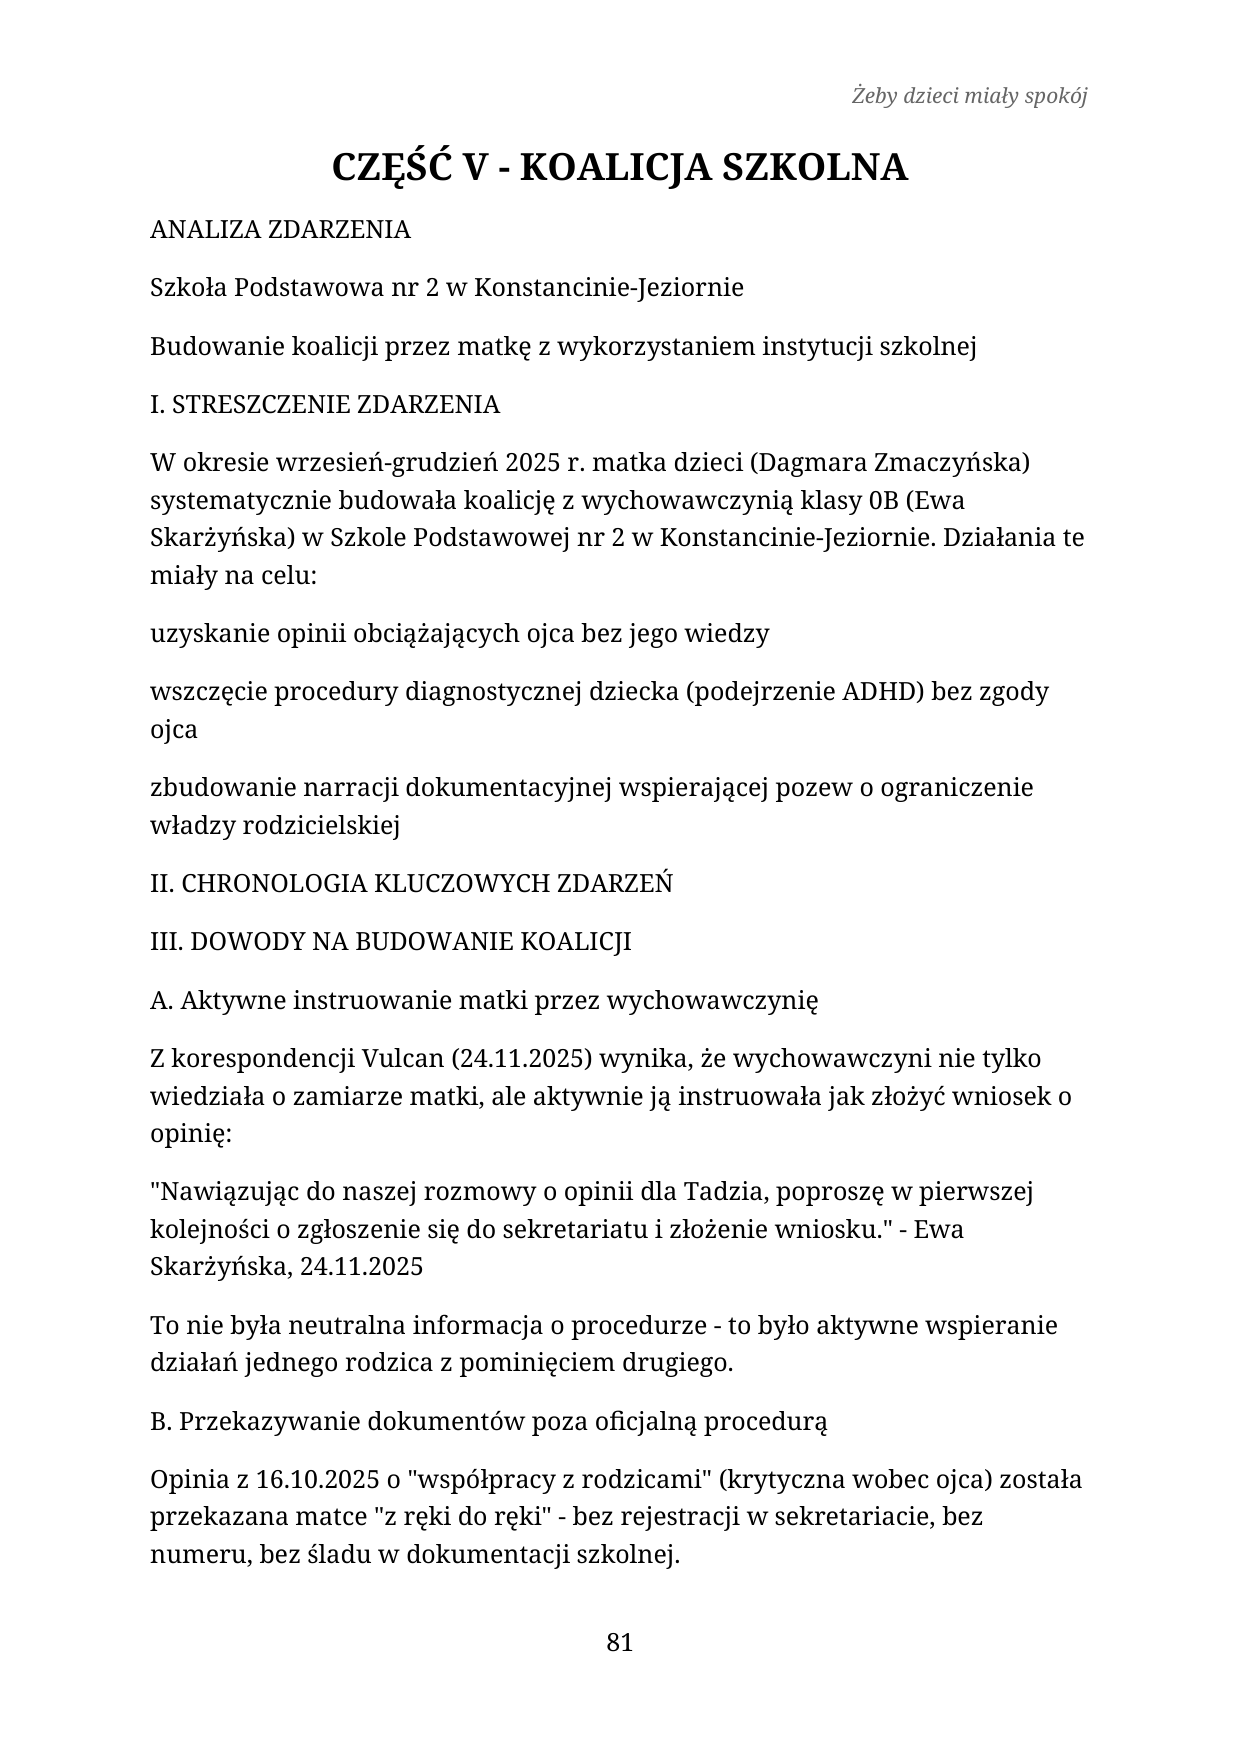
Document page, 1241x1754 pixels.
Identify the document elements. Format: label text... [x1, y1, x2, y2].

text I. STRESZCZENIE ZDARZENIA [150, 383, 1090, 421]
text III. DOWODY NA BUDOWANIE KOALICJI [150, 921, 1090, 958]
text Opinia z 16.10.2025 o "współpracy z rodzicami" (krytyczna wobec ojca) została przekazana matce "z ręki do ręki" - bez rejestracji w sekretariacie, bez numeru, bez śladu w dokumentacji szkolnej. [150, 1458, 1090, 1571]
text uzyskanie opinii obciążających ojca bez jego wiedzy [150, 612, 1090, 650]
text B. Przekazywanie dokumentów poza oficjalną procedurą [150, 1400, 1090, 1437]
text wszczęcie procedury diagnostycznej dziecka (podejrzenie ADHD) bez zgody ojca [150, 671, 1090, 746]
text Budowanie koalicji przez matkę z wykorzystaniem instytucji szkolnej [150, 325, 1090, 362]
text W okresie wrzesień-grudzień 2025 r. matka dzieci (Dagmara Zmaczyńska) systematycznie budowała koalicję z wychowawczynią klasy 0B (Ewa Skarżyńska) w Szkole Podstawowej nr 2 w Konstancinie-Jeziornie. Działania te miały na celu: [150, 442, 1090, 592]
text CZĘŚĆ V - KOALICJA SZKOLNA [150, 150, 1090, 187]
text zbudowanie narracji dokumentacyjnej wspierającej pozew o ograniczenie władzy rodzicielskiej [150, 767, 1090, 842]
text Z korespondencji Vulcan (24.11.2025) wynika, że wychowawczyni nie tylko wiedziała o zamiarze matki, ale aktywnie ją instruowała jak złożyć wniosek o opinię: [150, 1037, 1090, 1150]
text "Nawiązując do naszej rozmowy o opinii dla Tadzia, poproszę w pierwszej kolejności o zgłoszenie się do sekretariatu i złożenie wniosku." - Ewa Skarżyńska, 24.11.2025 [150, 1171, 1090, 1283]
text A. Aktywne instruowanie matki przez wychowawczynię [150, 979, 1090, 1017]
text Szkoła Podstawowa nr 2 w Konstancinie-Jeziornie [150, 267, 1090, 304]
text ANALIZA ZDARZENIA [150, 208, 1090, 246]
text II. CHRONOLOGIA KLUCZOWYCH ZDARZEŃ [150, 862, 1090, 900]
text To nie była neutralna informacja o procedurze - to było aktywne wspieranie działań jednego rodzica z pominięciem drugiego. [150, 1304, 1090, 1379]
